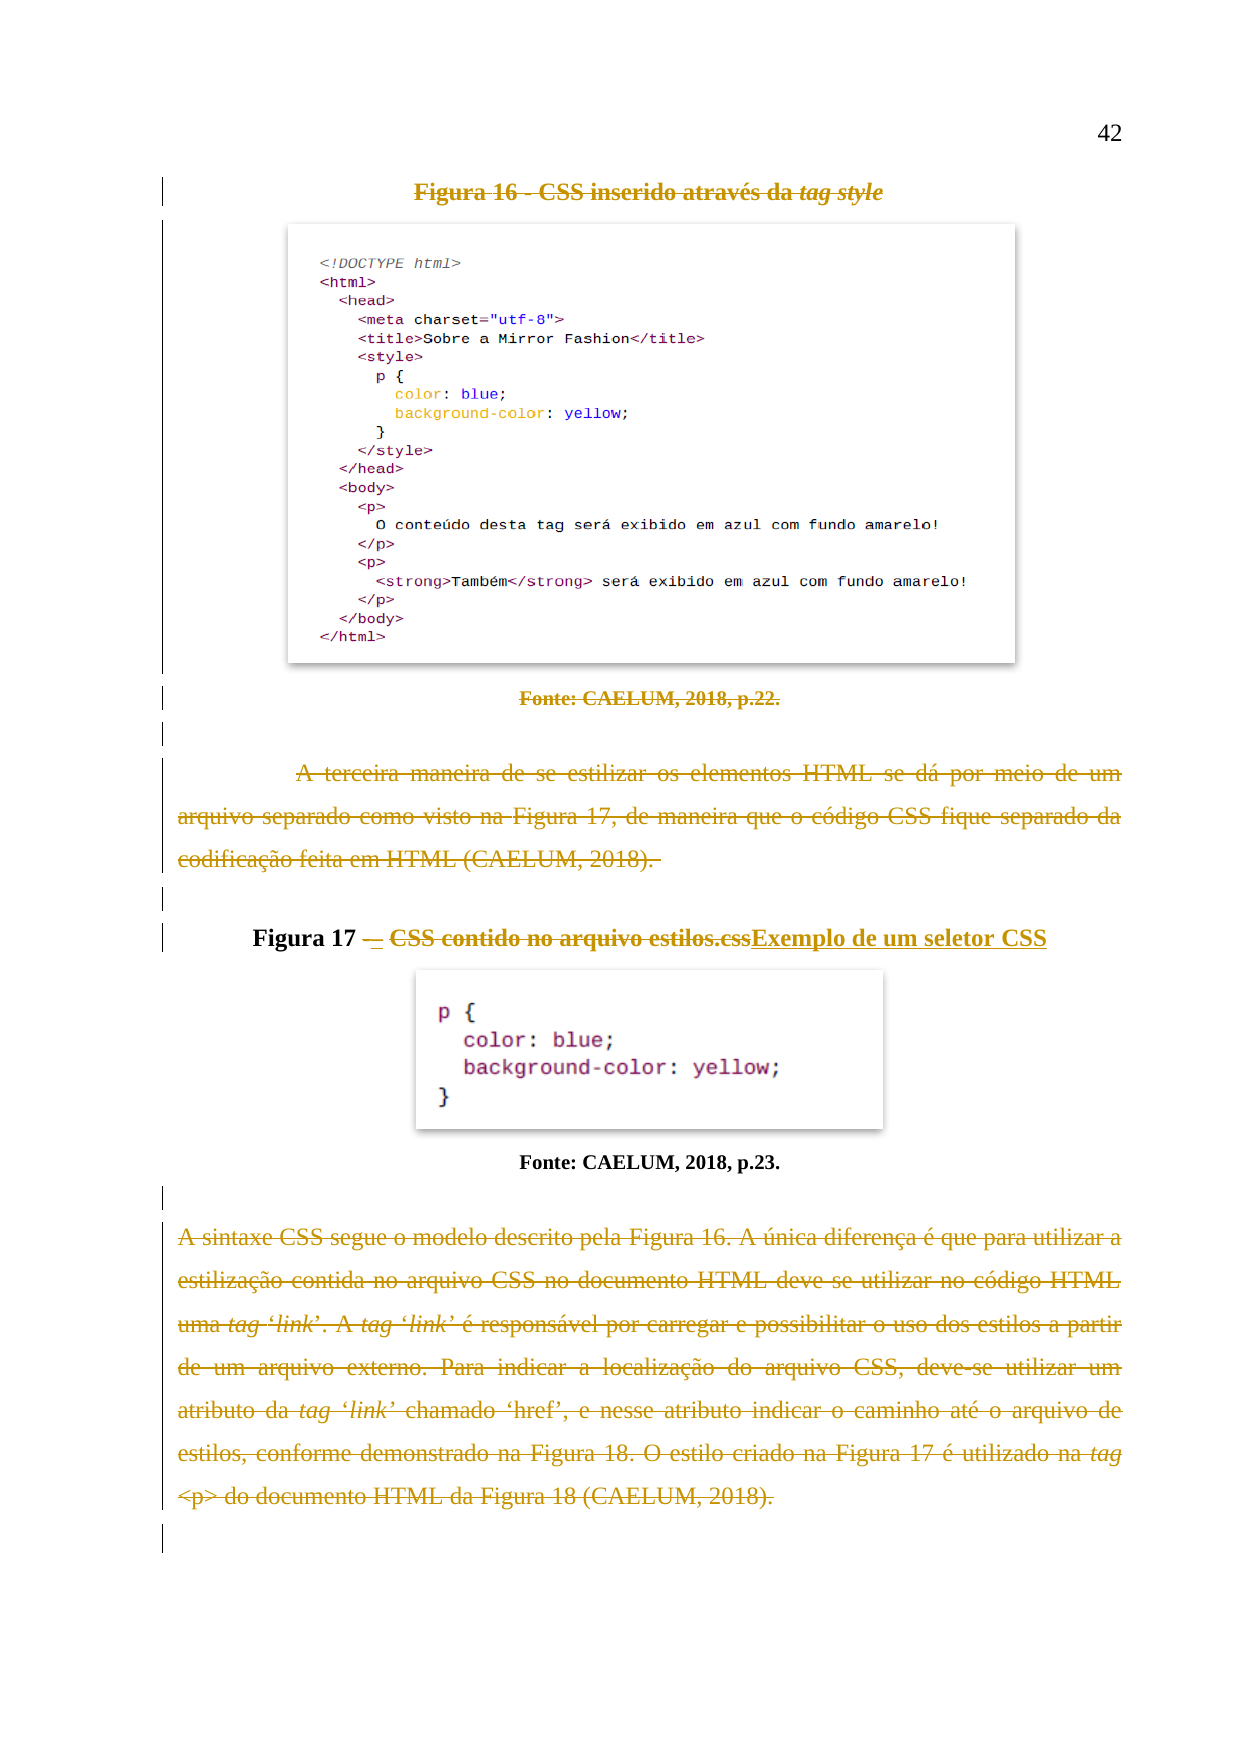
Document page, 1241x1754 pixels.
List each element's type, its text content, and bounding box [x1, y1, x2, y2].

picture [303, 239, 1000, 649]
picture [431, 985, 868, 1115]
text Fonte: CAELUM, 2018, p.23. [177, 1150, 1122, 1174]
text Figura [177, 923, 1122, 952]
